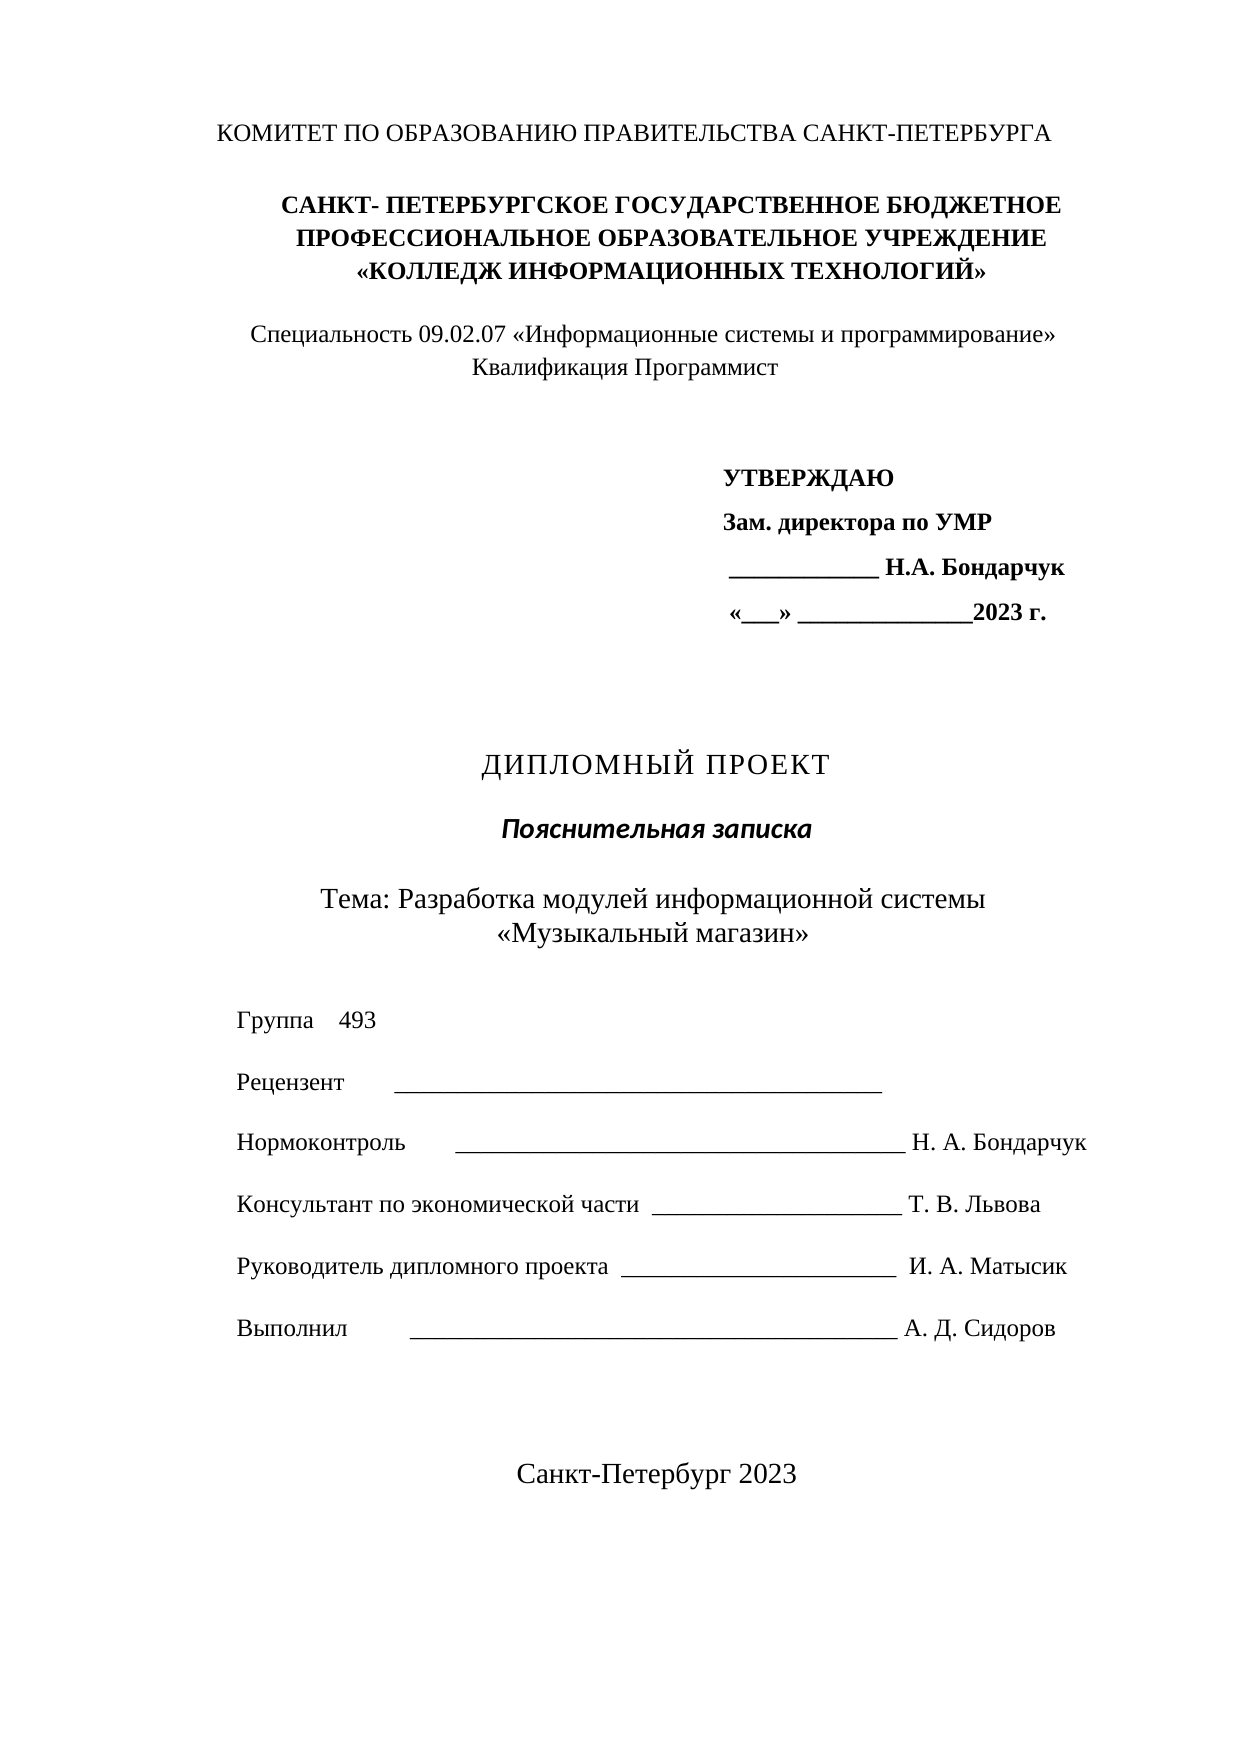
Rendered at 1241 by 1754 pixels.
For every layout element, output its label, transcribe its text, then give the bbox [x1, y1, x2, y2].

text Рецензент _______________________________________ [162, 1067, 1152, 1096]
text Консультант по экономической части ____________________ Т. В. Львова [162, 1189, 1152, 1218]
text «Музыкальный магазин» [154, 915, 1152, 948]
text Нормоконтроль ____________________________________ Н. А. Бондарчук [162, 1127, 1152, 1156]
text ____________ Н.А. Бондарчук [723, 552, 1152, 581]
text САНКТ- ПЕТЕРБУРГСКОЕ ГОСУДАРСТВЕННОЕ БЮДЖЕТНОЕ [191, 190, 1152, 219]
text Выполнил _______________________________________ А. Д. Сидоров [162, 1313, 1152, 1342]
text Квалификация Программист [472, 352, 1152, 381]
text Руководитель дипломного проекта ______________________ И. А. Матысик [162, 1251, 1152, 1280]
text КОМИТЕТ ПО ОБРАЗОВАНИЮ ПРАВИТЕЛЬСТВА САНКТ-ПЕТЕРБУРГА [117, 118, 1152, 147]
text ПРОФЕССИОНАЛЬНОЕ ОБРАЗОВАТЕЛЬНОЕ УЧРЕЖДЕНИЕ [191, 223, 1152, 252]
text УТВЕРЖДАЮ [723, 463, 1152, 492]
text Санкт-Петербург 2023 [161, 1456, 1152, 1490]
text Тема: Разработка модулей информационной системы [154, 881, 1152, 915]
text «КОЛЛЕДЖ ИНФОРМАЦИОННЫХ ТЕХНОЛОГИЙ» [191, 256, 1152, 284]
text Специальность 09.02.07 «Информационные системы и программирование» [250, 319, 1152, 348]
text ДИПЛОМНЫЙ ПРОЕКТ [161, 747, 1152, 781]
text Пояснительная записка [161, 810, 1152, 846]
text «___» ______________2023 г. [723, 597, 1152, 626]
text Зам. директора по УМР [723, 507, 1152, 536]
text Группа 493 [162, 1005, 1152, 1034]
